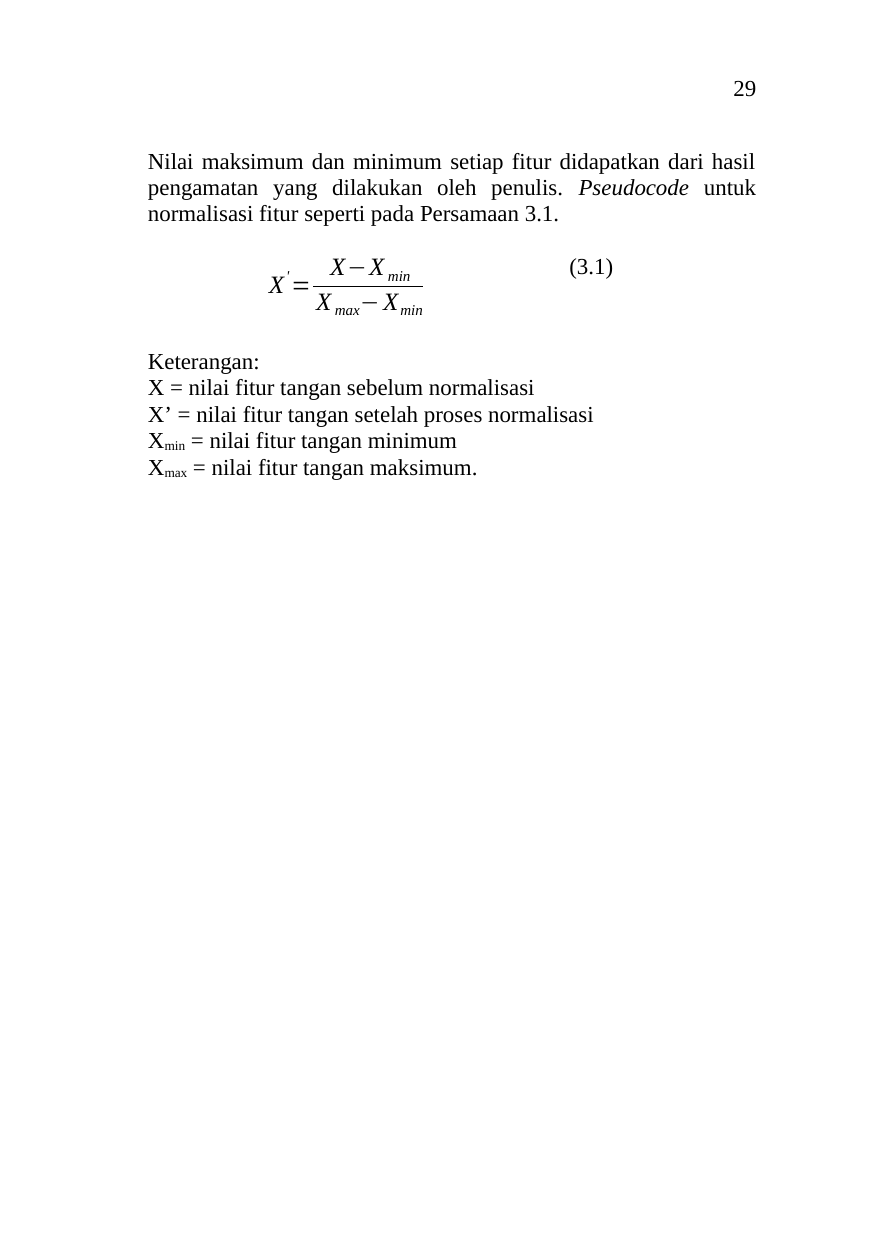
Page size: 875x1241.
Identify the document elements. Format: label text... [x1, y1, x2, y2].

text X’ = nilai fitur tangan setelah proses normalisasi [148, 401, 756, 427]
table_header (3.1) [544, 253, 638, 322]
text Keterangan: [148, 348, 756, 374]
text Nilai maksimum dan minimum setiap fitur didapatkan dari hasil pengamatan yang dilakukan oleh penulis. Pseudocode untuk normalisasi fitur seperti pada Persamaan 3.1. [148, 148, 756, 227]
text Xmax = nilai fitur tangan maksimum. [148, 453, 756, 480]
table_header [148, 253, 544, 322]
text Xmin = nilai fitur tangan minimum [148, 427, 756, 453]
text X = nilai fitur tangan sebelum normalisasi [148, 374, 756, 401]
